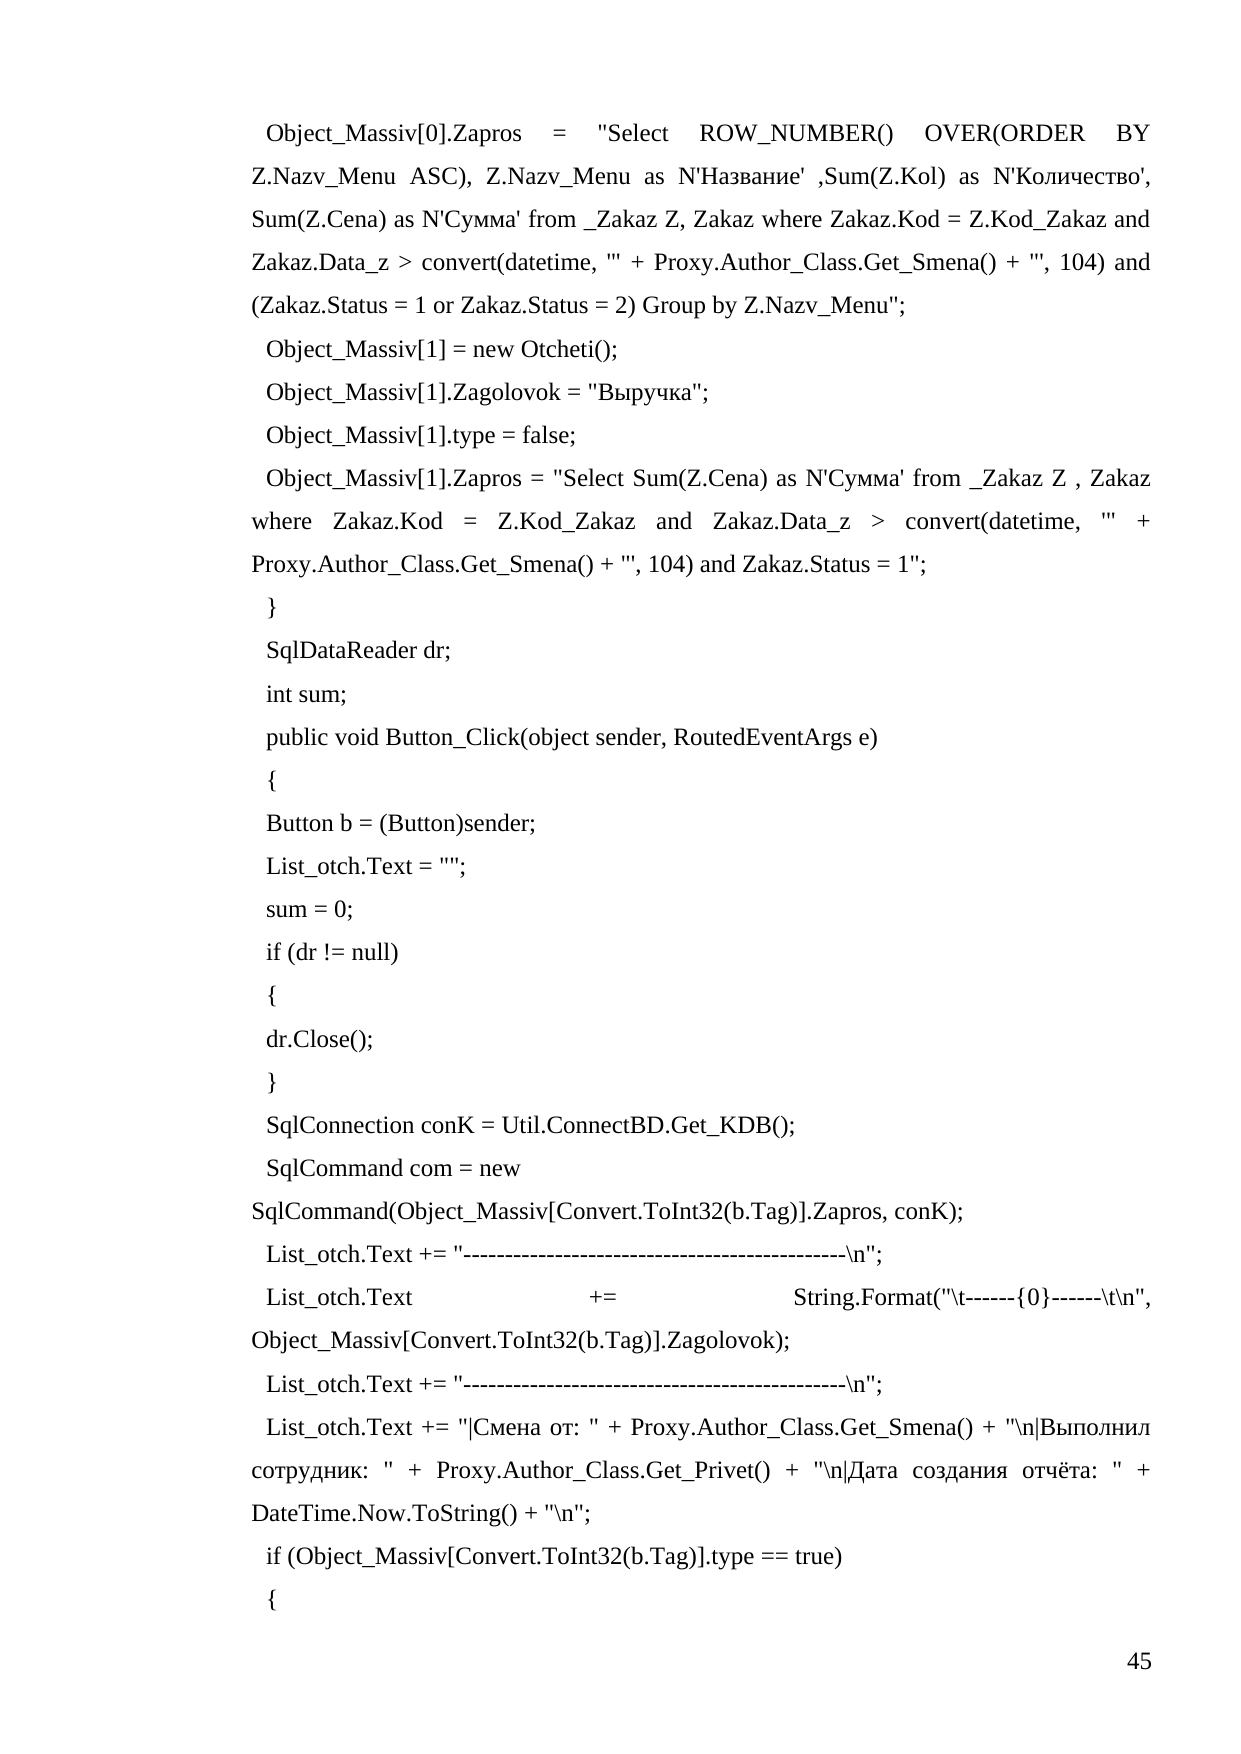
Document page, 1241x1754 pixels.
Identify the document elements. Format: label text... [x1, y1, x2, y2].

text Object_Massiv[1].Zagolovok = "Выручка"; [177, 377, 1152, 406]
text } [177, 592, 1152, 621]
text { [177, 981, 1152, 1009]
text SqlConnection conK = Util.ConnectBD.Get_KDB(); [177, 1110, 1152, 1139]
text SqlCommand com = new SqlCommand(Object_Massiv[Convert.ToInt32(b.Tag)].Zapros, conK); [251, 1153, 1152, 1225]
text Object_Massiv[0].Zapros = "Select ROW_NUMBER() OVER(ORDER BY Z.Nazv_Menu ASC), Z.Nazv_Menu as N'Название' ,Sum(Z.Kol) as N'Количество', Sum(Z.Cena) as N'Сумма' from _Zakaz Z, Zakaz where Zakaz.Kod = Z.Kod_Zakaz and Zakaz.Data_z > convert(datetime, '" + Proxy.Author_Class.Get_Smena() + "', 104) and (Zakaz.Status = 1 or Zakaz.Status = 2) Group by Z.Nazv_Menu"; [251, 118, 1152, 319]
text if (dr != null) [177, 937, 1152, 966]
text Object_Massiv[1].type = false; [177, 420, 1152, 449]
text List_otch.Text += String.Format("\t------{0}------\t\n", Object_Massiv[Convert.ToInt32(b.Tag)].Zagolovok); [251, 1282, 1152, 1354]
text Object_Massiv[1].Zapros = "Select Sum(Z.Cena) as N'Сумма' from _Zakaz Z , Zakaz where Zakaz.Kod = Z.Kod_Zakaz and Zakaz.Data_z > convert(datetime, '" + Proxy.Author_Class.Get_Smena() + "', 104) and Zakaz.Status = 1"; [251, 463, 1152, 578]
text int sum; [177, 679, 1152, 707]
text List_otch.Text = ""; [177, 851, 1152, 880]
text sum = 0; [177, 894, 1152, 923]
text List_otch.Text += "|Смена от: " + Proxy.Author_Class.Get_Smena() + "\n|Выполнил сотрудник: " + Proxy.Author_Class.Get_Privet() + "\n|Дата создания отчёта: " + DateTime.Now.ToString() + "\n"; [251, 1412, 1152, 1527]
text } [177, 1067, 1152, 1096]
text List_otch.Text += "----------------------------------------------\n"; [177, 1239, 1152, 1268]
text if (Object_Massiv[Convert.ToInt32(b.Tag)].type == true) [177, 1541, 1152, 1570]
text Button b = (Button)sender; [177, 808, 1152, 837]
text { [177, 765, 1152, 794]
text List_otch.Text += "----------------------------------------------\n"; [177, 1369, 1152, 1397]
text public void Button_Click(object sender, RoutedEventArgs e) [177, 722, 1152, 751]
text Object_Massiv[1] = new Otcheti(); [177, 334, 1152, 362]
text dr.Close(); [177, 1024, 1152, 1052]
text { [177, 1584, 1152, 1613]
text SqlDataReader dr; [177, 636, 1152, 664]
